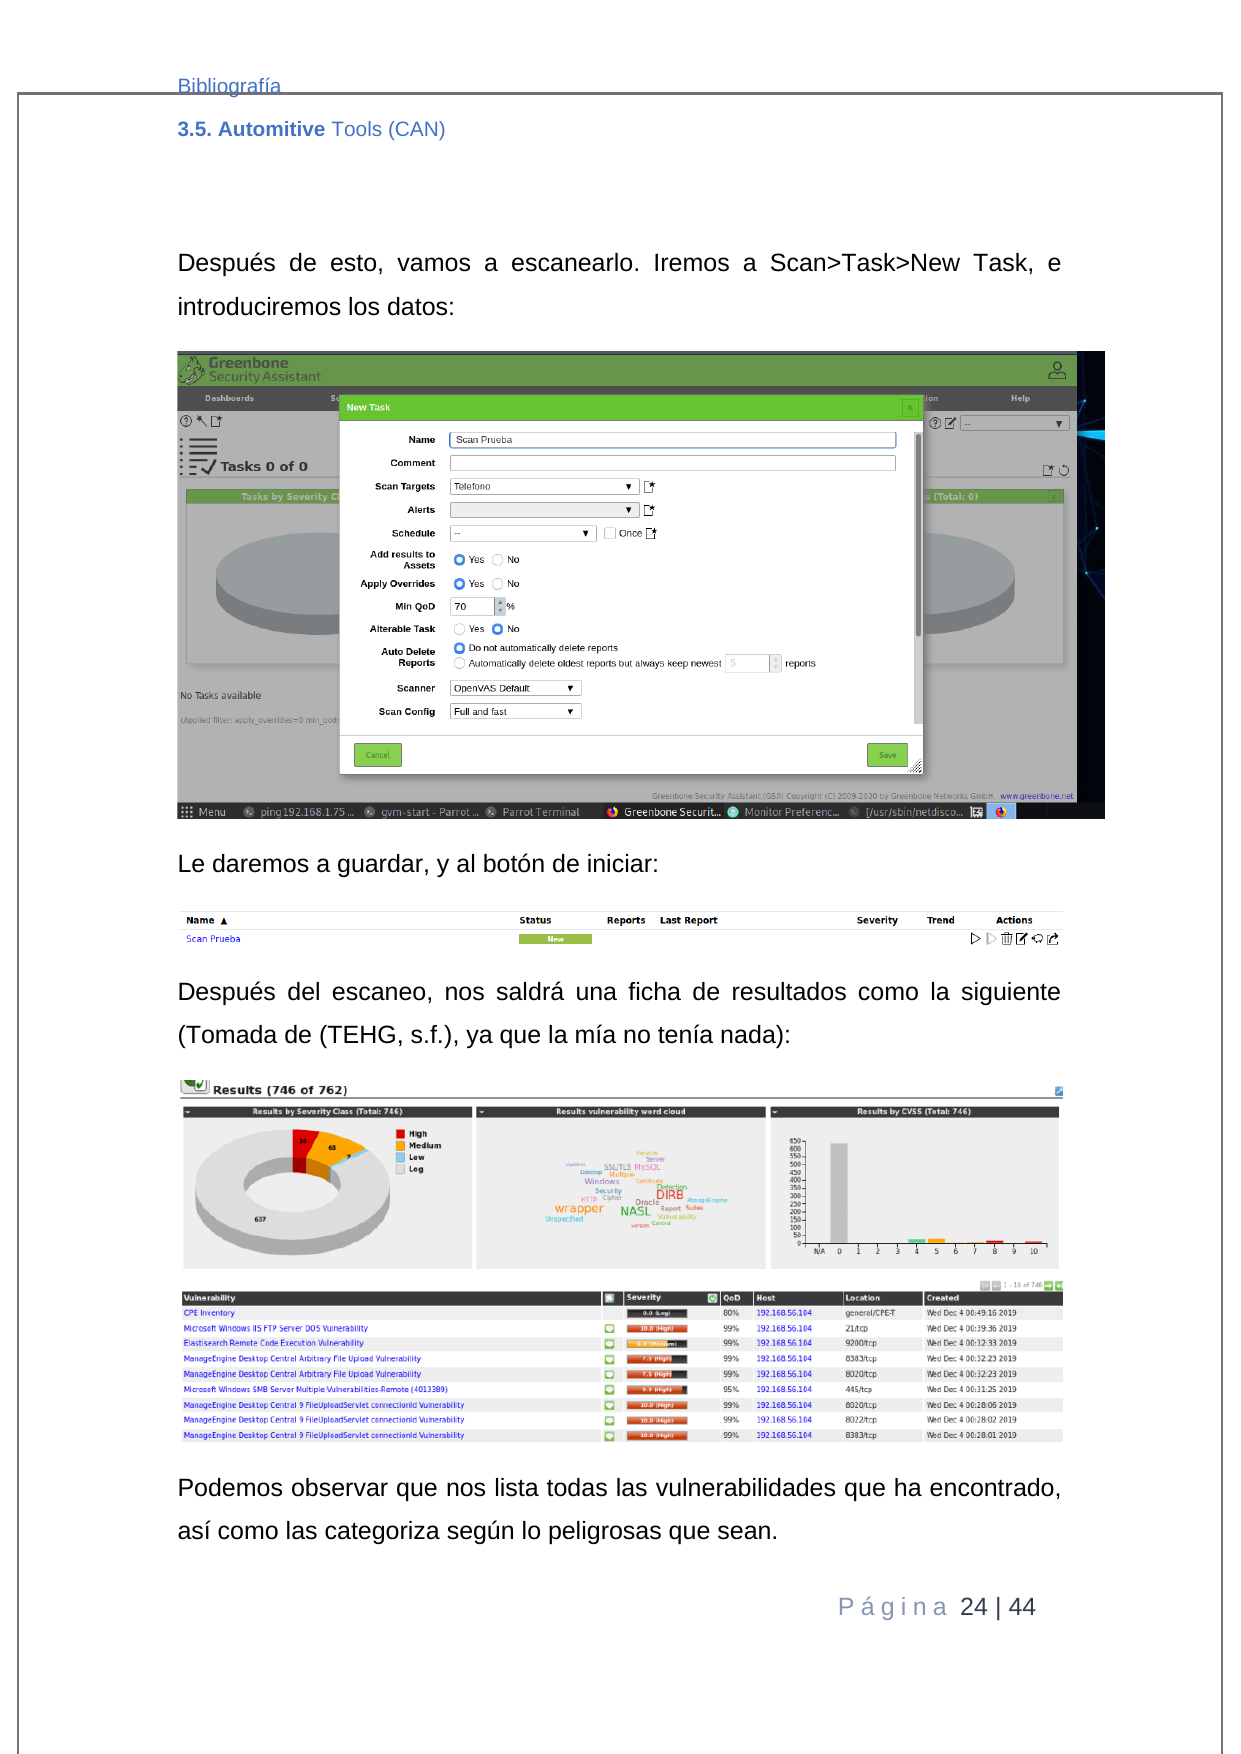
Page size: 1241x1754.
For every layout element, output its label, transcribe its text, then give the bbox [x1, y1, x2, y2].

text Después del escaneo, nos saldrá una ficha de resultados como la siguiente (Tomada de , ya que la mía no tenía nada): [177, 977, 1063, 1049]
picture [177, 351, 1105, 819]
picture [177, 909, 1063, 947]
text Le daremos a guardar, y al botón de iniciar: [177, 849, 1063, 878]
text Después de esto, vamos a escanearlo. Iremos a Scan>Task>New Task, e introduciremos los datos: [177, 248, 1063, 320]
picture [177, 1080, 1063, 1442]
text Podemos observar que nos lista todas las vulnerabilidades que ha encontrado, así como las categoriza según lo peligrosas que sean. [177, 1473, 1063, 1545]
